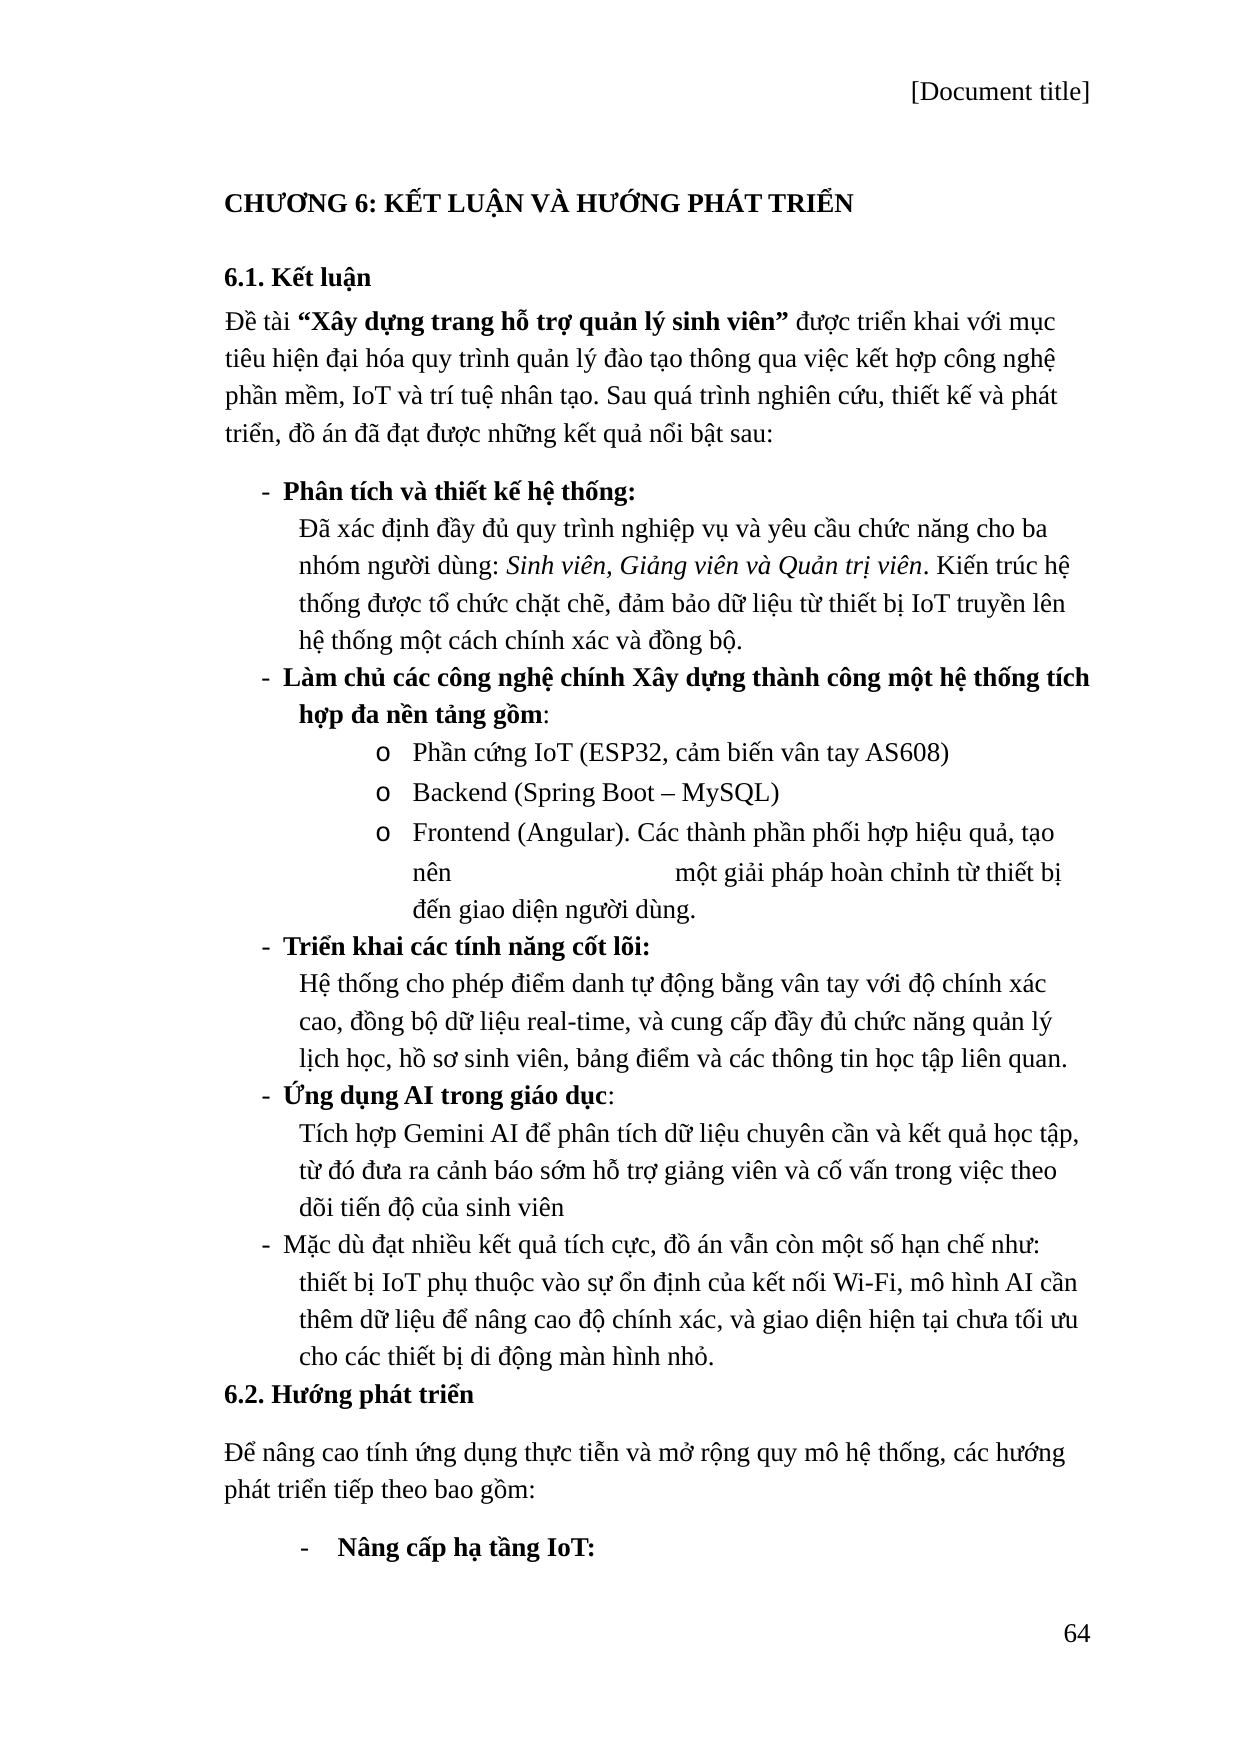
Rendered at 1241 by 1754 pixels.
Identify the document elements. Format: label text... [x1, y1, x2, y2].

list Phân tích và thiết kế hệ thống: Đã xác định đầy đủ quy trình nghiệp vụ và yêu cầu chức năng cho ba nhóm người dùng: Sinh viên, Giảng viên và Quản trị viên. Kiến trúc hệ thống được tổ chức chặt chẽ, đảm bảo dữ liệu từ thiết bị IoT truyền lên hệ thống một cách chính xác và đồng bộ. [261, 475, 1090, 655]
subtitle CHƯƠNG 6: KẾT LUẬN VÀ HƯỚNG PHÁT TRIỂN [224, 187, 1090, 219]
list Nâng cấp hạ tầng IoT: [300, 1531, 1090, 1562]
list Mặc dù đạt nhiều kết quả tích cực, đồ án vẫn còn một số hạn chế như: thiết bị IoT phụ thuộc vào sự ổn định của kết nối Wi-Fi, mô hình AI cần thêm dữ liệu để nâng cao độ chính xác, và giao diện hiện tại chưa tối ưu cho các thiết bị di động màn hình nhỏ. [261, 1228, 1090, 1372]
subtitle 6.1. Kết luận [224, 261, 1090, 292]
list Làm chủ các công nghệ chính Xây dựng thành công một hệ thống tích hợp đa nền tảng gồm: [261, 661, 1090, 730]
list Ứng dụng AI trong giáo dục: Tích hợp Gemini AI để phân tích dữ liệu chuyên cần và kết quả học tập, từ đó đưa ra cảnh báo sớm hỗ trợ giảng viên và cố vấn trong việc theo dõi tiến độ của sinh viên [261, 1079, 1090, 1222]
list Frontend (Angular). Các thành phần phối hợp hiệu quả, tạo nên một giải pháp hoàn chỉnh từ thiết bị đến giao diện người dùng. [375, 816, 1090, 924]
list Phần cứng IoT (ESP32, cảm biến vân tay AS608) [375, 736, 1090, 769]
list Triển khai các tính năng cốt lõi: Hệ thống cho phép điểm danh tự động bằng vân tay với độ chính xác cao, đồng bộ dữ liệu real-time, và cung cấp đầy đủ chức năng quản lý lịch học, hồ sơ sinh viên, bảng điểm và các thông tin học tập liên quan. [261, 930, 1090, 1073]
text Để nâng cao tính ứng dụng thực tiễn và mở rộng quy mô hệ thống, các hướng phát triển tiếp theo bao gồm: [224, 1436, 1090, 1504]
list Backend (Spring Boot – MySQL) [375, 776, 1090, 809]
list 6.2. Hướng phát triển [224, 1378, 1090, 1409]
text Đề tài “Xây dựng trang hỗ trợ quản lý sinh viên” được triển khai với mục tiêu hiện đại hóa quy trình quản lý đào tạo thông qua việc kết hợp công nghệ phần mềm, IoT và trí tuệ nhân tạo. Sau quá trình nghiên cứu, thiết kế và phát triển, đồ án đã đạt được những kết quả nổi bật sau: [225, 305, 1090, 448]
